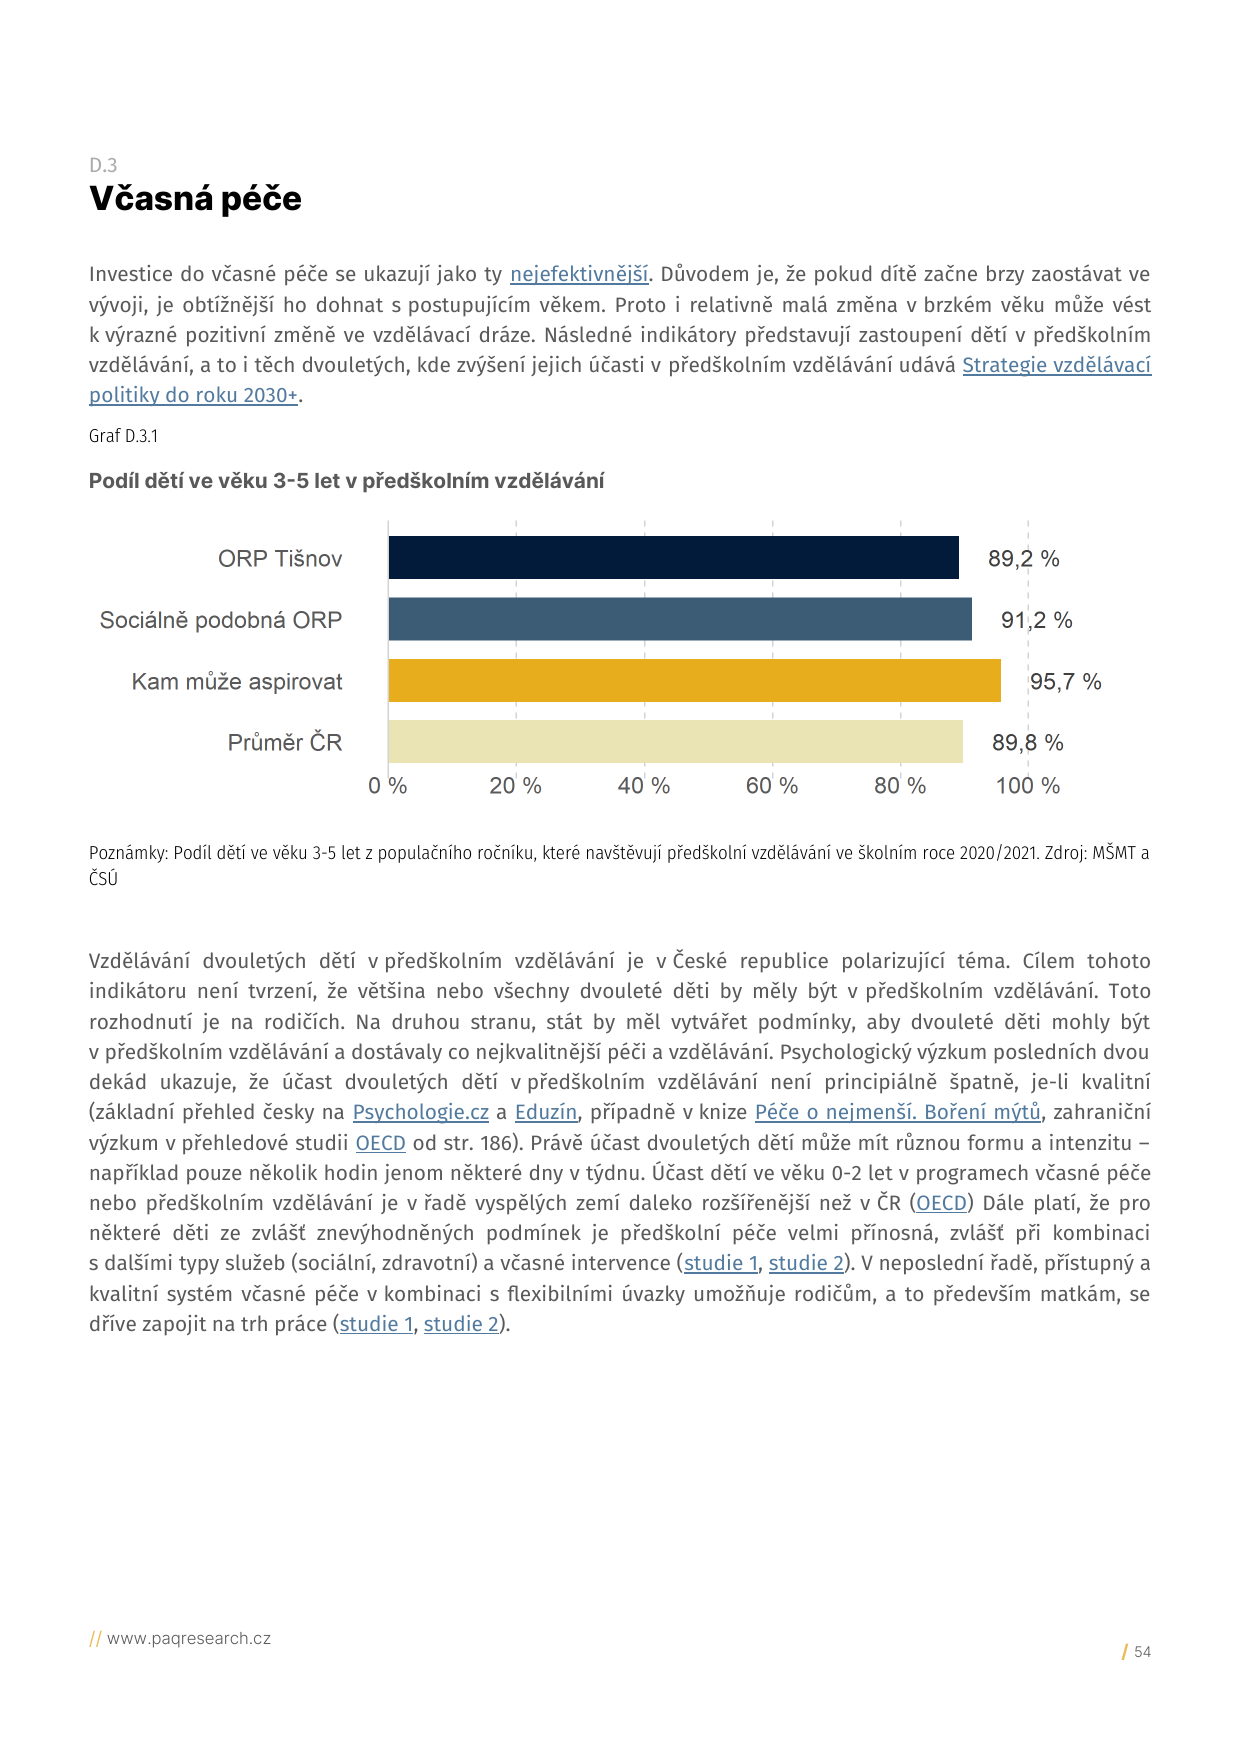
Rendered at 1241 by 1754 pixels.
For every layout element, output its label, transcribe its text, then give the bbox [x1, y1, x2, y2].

text Podíl dětí ve věku 3-5 let v předškolním vzdělávání [89, 463, 1152, 493]
text Graf D.3.1 [89, 425, 1152, 447]
text D.3 [89, 148, 1152, 178]
text Vzdělávání dvouletých dětí v předškolním vzdělávání je v České republice polarizující téma. Cílem tohoto indikátoru není tvrzení, že většina nebo všechny dvouleté děti by měly být v předškolním vzdělávání. Toto rozhodnutí je na rodičích. Na druhou stranu, stát by měl vytvářet podmínky, aby dvouleté děti mohly být v předškolním vzdělávání a dostávaly co nejkvalitnější péči a vzdělávání. Psychologický výzkum posledních dvou dekád ukazuje, že účast dvouletých dětí v předškolním vzdělávání není principiálně špatně, je-li kvalitní (základní přehled česky na Psychologie.cz a Eduzín, případně v knize Péče o nejmenší. Boření mýtů, zahraniční výzkum v přehledové studii OECD od str. 186). Právě účast dvouletých dětí může mít různou formu a intenzitu – například pouze několik hodin jenom některé dny v týdnu. Účast dětí ve věku 0-2 let v programech včasné péče nebo předškolním vzdělávání je v řadě vyspělých zemí daleko rozšířenější než v ČR (OECD) Dále platí, že pro některé děti ze zvlášť znevýhodněných podmínek je předškolní péče velmi přínosná, zvlášť při kombinaci s dalšími typy služeb (sociální, zdravotní) a včasné intervence (studie 1, studie 2). V neposlední řadě, přístupný a kvalitní systém včasné péče v kombinaci s flexibilními úvazky umožňuje rodičům, a to především matkám, se dříve zapojit na trh práce (studie 1, studie 2). [89, 944, 1152, 1337]
text Poznámky: Podíl dětí ve věku 3-5 let z populačního ročníku, které navštěvují předškolní vzdělávání ve školním roce 2020/2021. Zdroj: MŠMT a ČSÚ [89, 842, 1152, 890]
text Investice do včasné péče se ukazují jako ty nejefektivnější. Důvodem je, že pokud dítě začne brzy zaostávat ve vývoji, je obtížnější ho dohnat s postupujícím věkem. Proto i relativně malá změna v brzkém věku může vést k výrazné pozitivní změně ve vzdělávací dráze. Následné indikátory představují zastoupení dětí v předškolním vzdělávání, a to i těch dvouletých, kde zvýšení jejich účasti v předškolním vzdělávání udává Strategie vzdělávací politiky do roku 2030+. [89, 257, 1152, 408]
subtitle Včasná péče [89, 178, 1152, 218]
picture [88, 493, 1139, 825]
